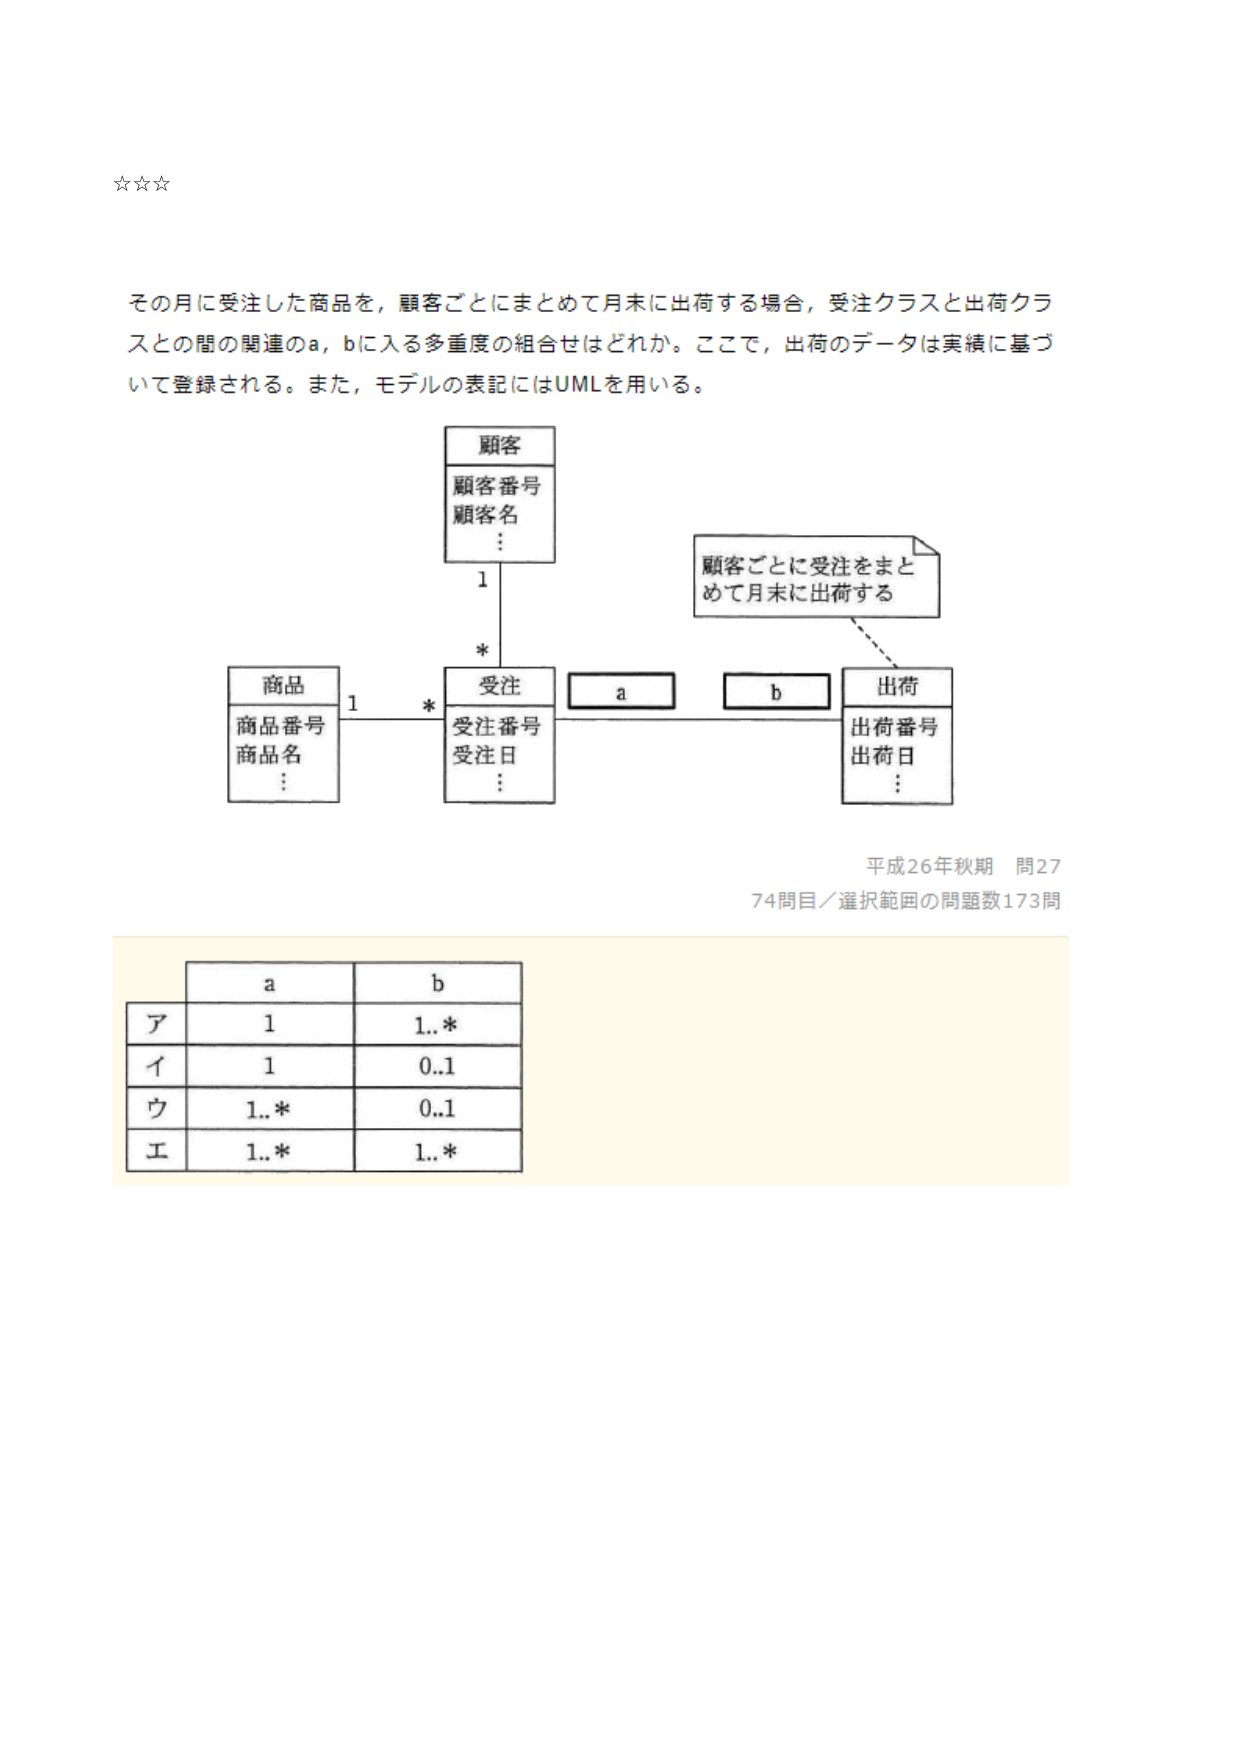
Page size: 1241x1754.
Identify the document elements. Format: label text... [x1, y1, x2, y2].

text ☆☆☆ [112, 164, 1128, 202]
picture [112, 277, 1069, 1185]
